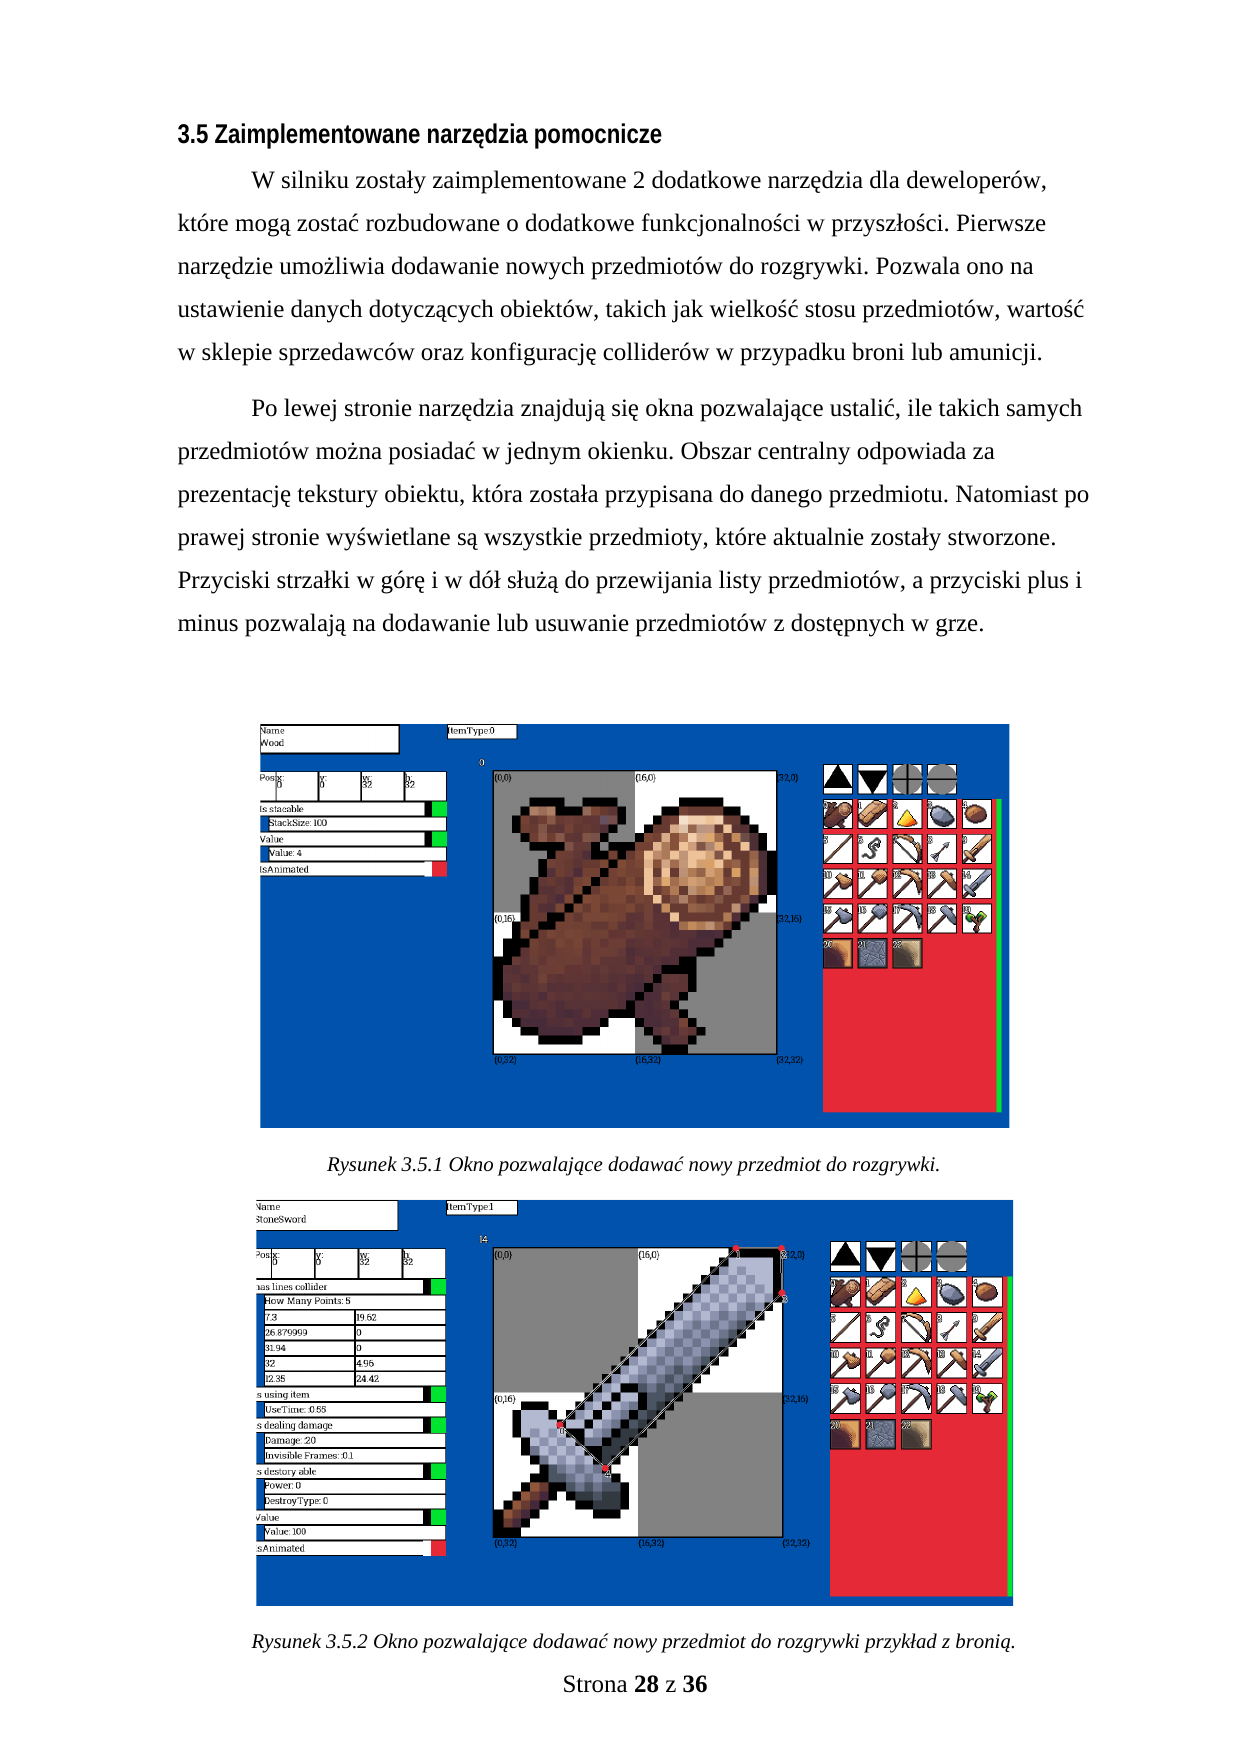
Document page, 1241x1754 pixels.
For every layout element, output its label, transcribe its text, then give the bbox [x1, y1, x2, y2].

picture [256, 1199, 1014, 1606]
subtitle Po lewej stronie narzędzia znajdują się okna pozwalające ustalić, ile takich samych przedmiotów można posiadać w jednym okienku. Obszar centralny odpowiada za prezentację tekstury obiektu, która została przypisana do danego przedmiotu. Natomiast po prawej stronie wyświetlane są wszystkie przedmioty, które aktualnie zostały stworzone. Przyciski strzałki w górę i w dół służą do przewijania listy przedmiotów, a przyciski plus i minus pozwalają na dodawanie lub usuwanie przedmiotów z dostępnych w grze. [177, 393, 1092, 637]
picture [260, 724, 1010, 1128]
text Rysunek 3.5.1 Okno pozwalające dodawać nowy przedmiot do rozgrywki. [177, 1152, 1092, 1176]
text Rysunek 3.5.2 Okno pozwalające dodawać nowy przedmiot do rozgrywki przykład z bronią. [177, 1629, 1092, 1653]
text 3.5 Zaimplementowane narzędzia pomocnicze [177, 118, 1092, 149]
subtitle W silniku zostały zaimplementowane 2 dodatkowe narzędzia dla deweloperów, które mogą zostać rozbudowane o dodatkowe funkcjonalności w przyszłości. Pierwsze narzędzie umożliwia dodawanie nowych przedmiotów do rozgrywki. Pozwala ono na ustawienie danych dotyczących obiektów, takich jak wielkość stosu przedmiotów, wartość w sklepie sprzedawców oraz konfigurację colliderów w przypadku broni lub amunicji. [177, 165, 1092, 366]
